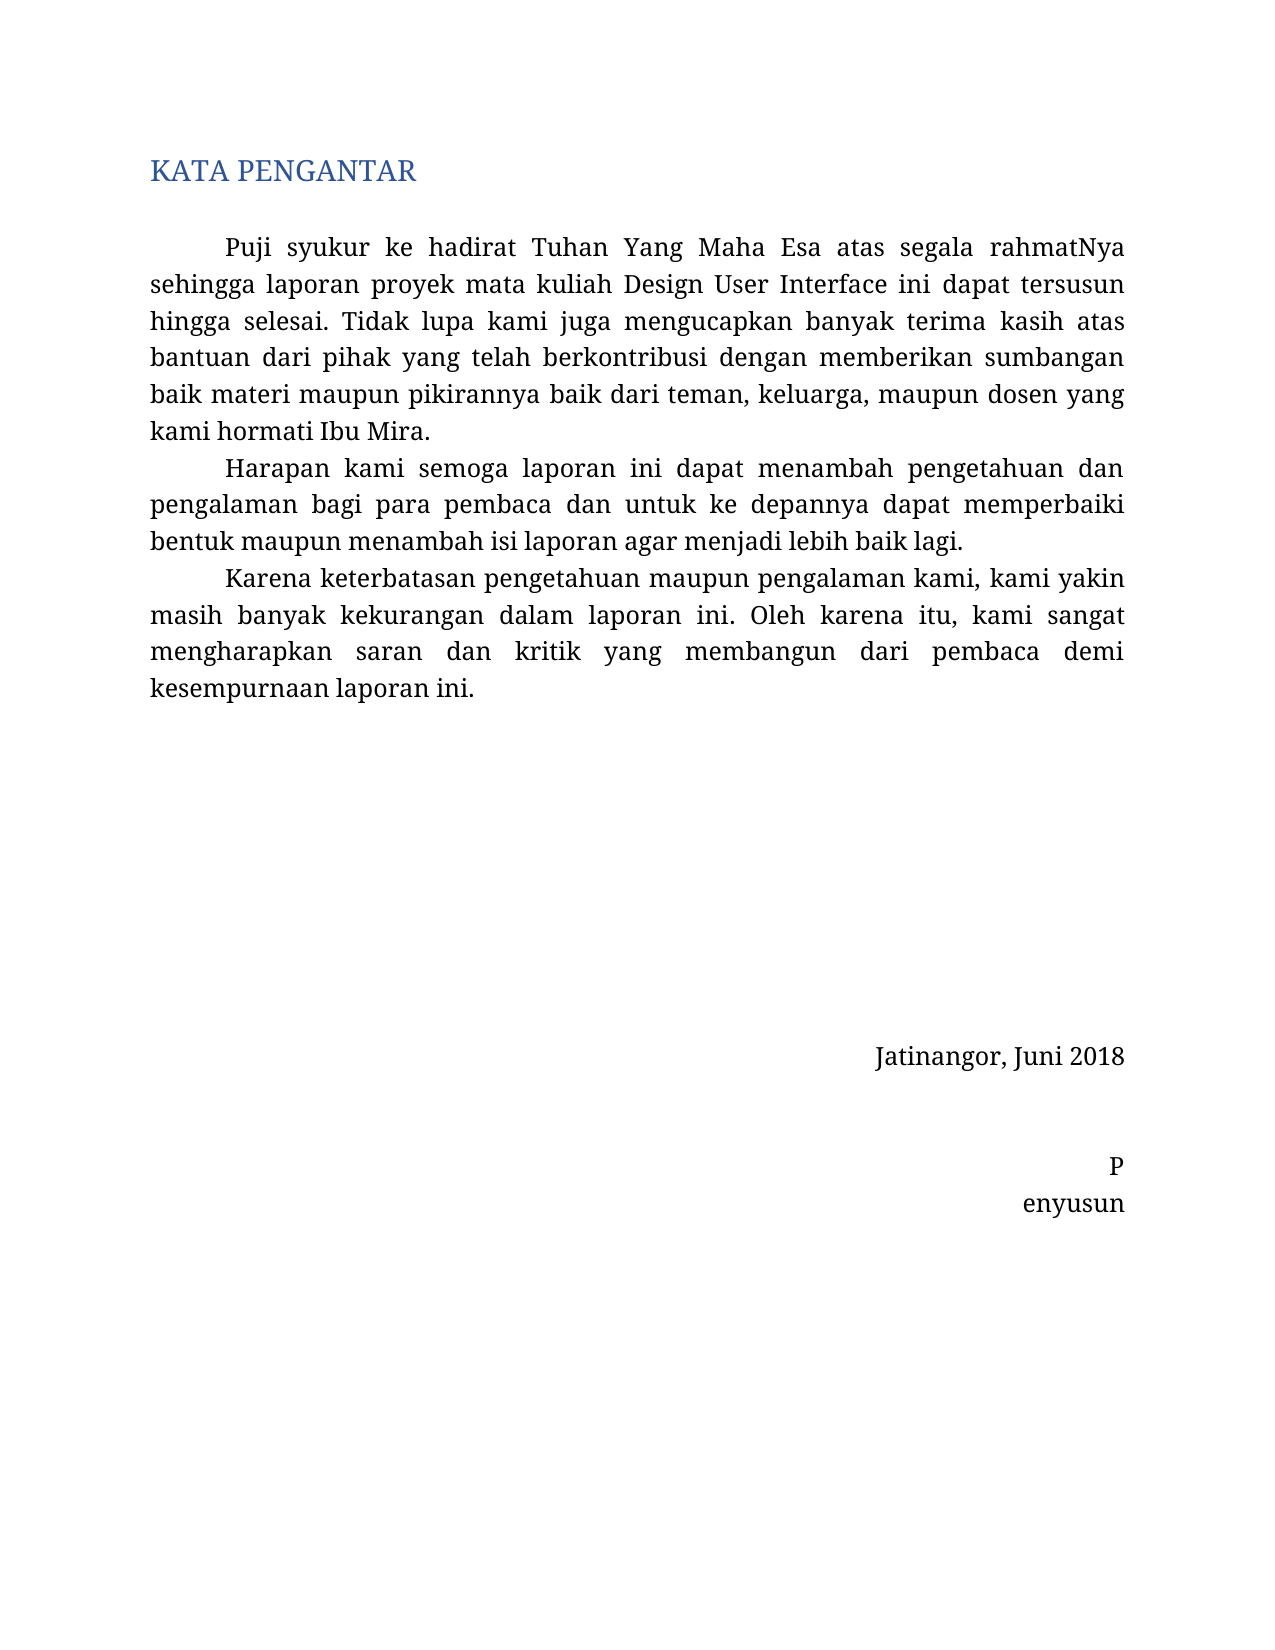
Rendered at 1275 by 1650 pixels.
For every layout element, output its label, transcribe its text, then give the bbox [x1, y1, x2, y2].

text Harapan kami semoga laporan ini dapat menambah pengetahuan dan pengalaman bagi para pembaca dan untuk ke depannya dapat memperbaiki bentuk maupun menambah isi laporan agar menjadi lebih baik lagi. [150, 450, 1125, 558]
text Karena keterbatasan pengetahuan maupun pengalaman kami, kami yakin masih banyak kekurangan dalam laporan ini. Oleh karena itu, kami sangat mengharapkan saran dan kritik yang membangun dari pembaca demi kesempurnaan laporan ini. [150, 561, 1125, 705]
text Puji syukur ke hadirat Tuhan Yang Maha Esa atas segala rahmatNya sehingga laporan proyek mata kuliah Design User Interface ini dapat tersusun hingga selesai. Tidak lupa kami juga mengucapkan banyak terima kasih atas bantuan dari pihak yang telah berkontribusi dengan memberikan sumbangan baik materi maupun pikirannya baik dari teman, keluarga, maupun dosen yang kami hormati Ibu Mira. [150, 229, 1125, 447]
text Jatinangor, Juni 2018 [150, 1038, 1125, 1073]
text Penyusun [450, 1149, 1125, 1220]
subtitle KATA PENGANTAR [150, 150, 1125, 190]
